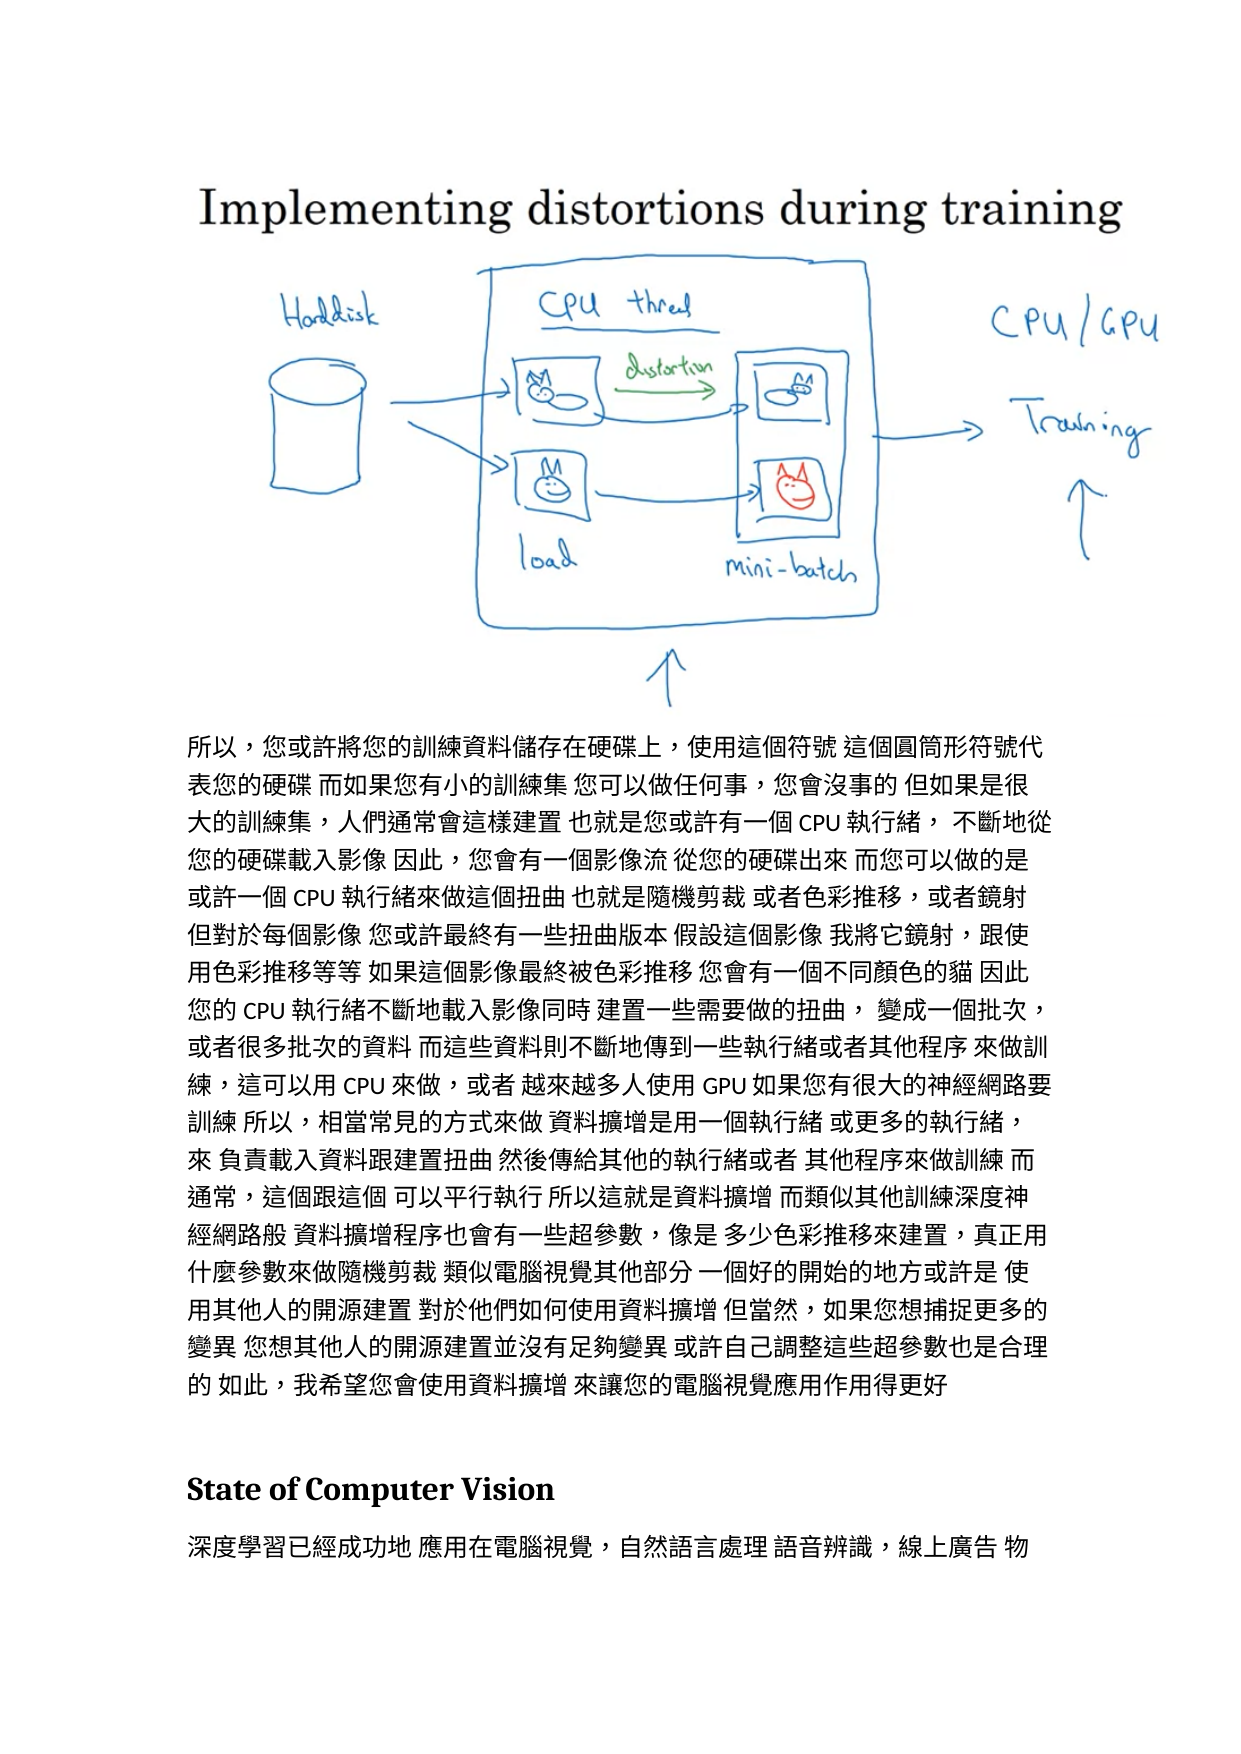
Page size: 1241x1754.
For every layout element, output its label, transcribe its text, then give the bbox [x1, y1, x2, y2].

subtitle State of Computer Vision [187, 1452, 1053, 1527]
picture [187, 174, 1166, 717]
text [187, 1527, 1053, 1564]
text 所以，您或許將您的訓練資料儲存在硬碟上，使用這個符號 這個圓筒形符號代表您的硬碟 而如果您有小的訓練集 您可以做任何事，您會沒事的 但如果是很大的訓練集，人們通常會這樣建置 也就是您或許有一個 CPU 執行緒， 不斷地從您的硬碟載入影像 因此，您會有一個影像流 從您的硬碟出來 而您可以做的是或許一個 CPU 執行緒來做這個扭曲 也就是隨機剪裁 或者色彩推移，或者鏡射 但對於每個影像 您或許最終有一些扭曲版本 假設這個影像 我將它鏡射，跟使用色彩推移等等 如果這個影像最終被色彩推移 您會有一個不同顏色的貓 因此您的 CPU 執行緒不斷地載入影像同時 建置一些需要做的扭曲， 變成一個批次，或者很多批次的資料 而這些資料則不斷地傳到一些執行緒或者其他程序 來做訓練，這可以用 CPU 來做，或者 越來越多人使用 GPU 如果您有很大的神經網路要訓練 所以，相當常見的方式來做 資料擴增是用一個執行緒 或更多的執行緒，來 負責載入資料跟建置扭曲 然後傳給其他的執行緒或者 其他程序來做訓練 而通常，這個跟這個 可以平行執行 所以這就是資料擴增 而類似其他訓練深度神經網路般 資料擴增程序也會有一些超參數，像是 多少色彩推移來建置，真正用什麼參數來做隨機剪裁 類似電腦視覺其他部分 一個好的開始的地方或許是 使用其他人的開源建置 對於他們如何使用資料擴增 但當然，如果您想捕捉更多的變異 您想其他人的開源建置並沒有足夠變異 或許自己調整這些超參數也是合理的 如此，我希望您會使用資料擴增 來讓您的電腦視覺應用作用得更好 [187, 727, 1053, 1402]
